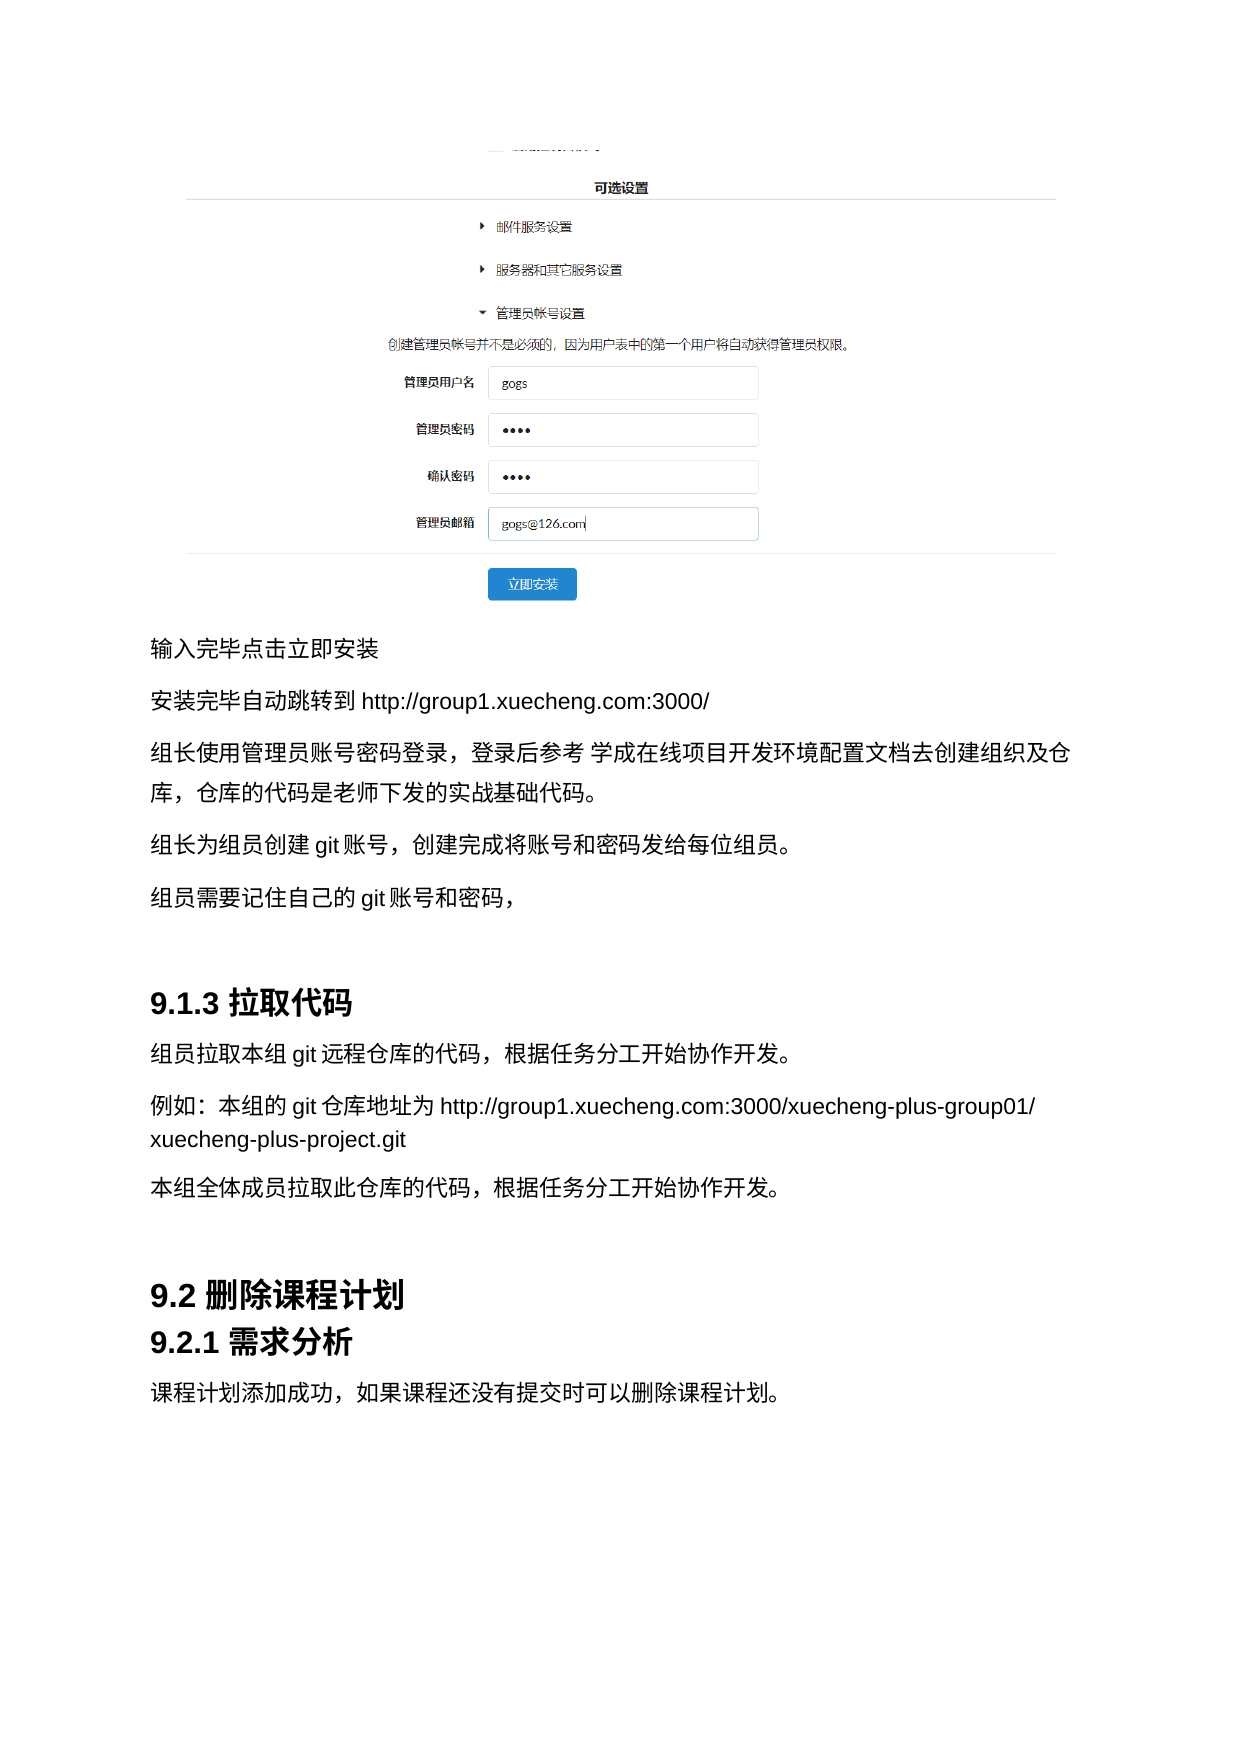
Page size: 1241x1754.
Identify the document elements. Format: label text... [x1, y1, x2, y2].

text 输入完毕点击立即安装 [150, 631, 1090, 664]
text 安装完毕自动跳转到 http://group1.xuecheng.com:3000/ [150, 683, 1090, 716]
text 组长使用管理员账号密码登录，登录后参考 学成在线项目开发环境配置文档去创建组织及仓库，仓库的代码是老师下发的实战基础代码。 [150, 735, 1090, 808]
text 课程计划添加成功，如果课程还没有提交时可以删除课程计划。 [150, 1374, 1090, 1408]
text 例如：本组的git仓库地址为http://group1.xuecheng.com:3000/xuecheng-plus-group01/xuecheng-plus-project.git [150, 1088, 1090, 1153]
picture [177, 150, 1064, 613]
text 组员需要记住自己的git账号和密码， [150, 879, 1090, 913]
text 组长为组员创建git账号，创建完成将账号和密码发给每位组员。 [150, 827, 1090, 860]
text 本组全体成员拉取此仓库的代码，根据任务分工开始协作开发。 [150, 1170, 1090, 1203]
text 组员拉取本组git远程仓库的代码，根据任务分工开始协作开发。 [150, 1036, 1090, 1069]
